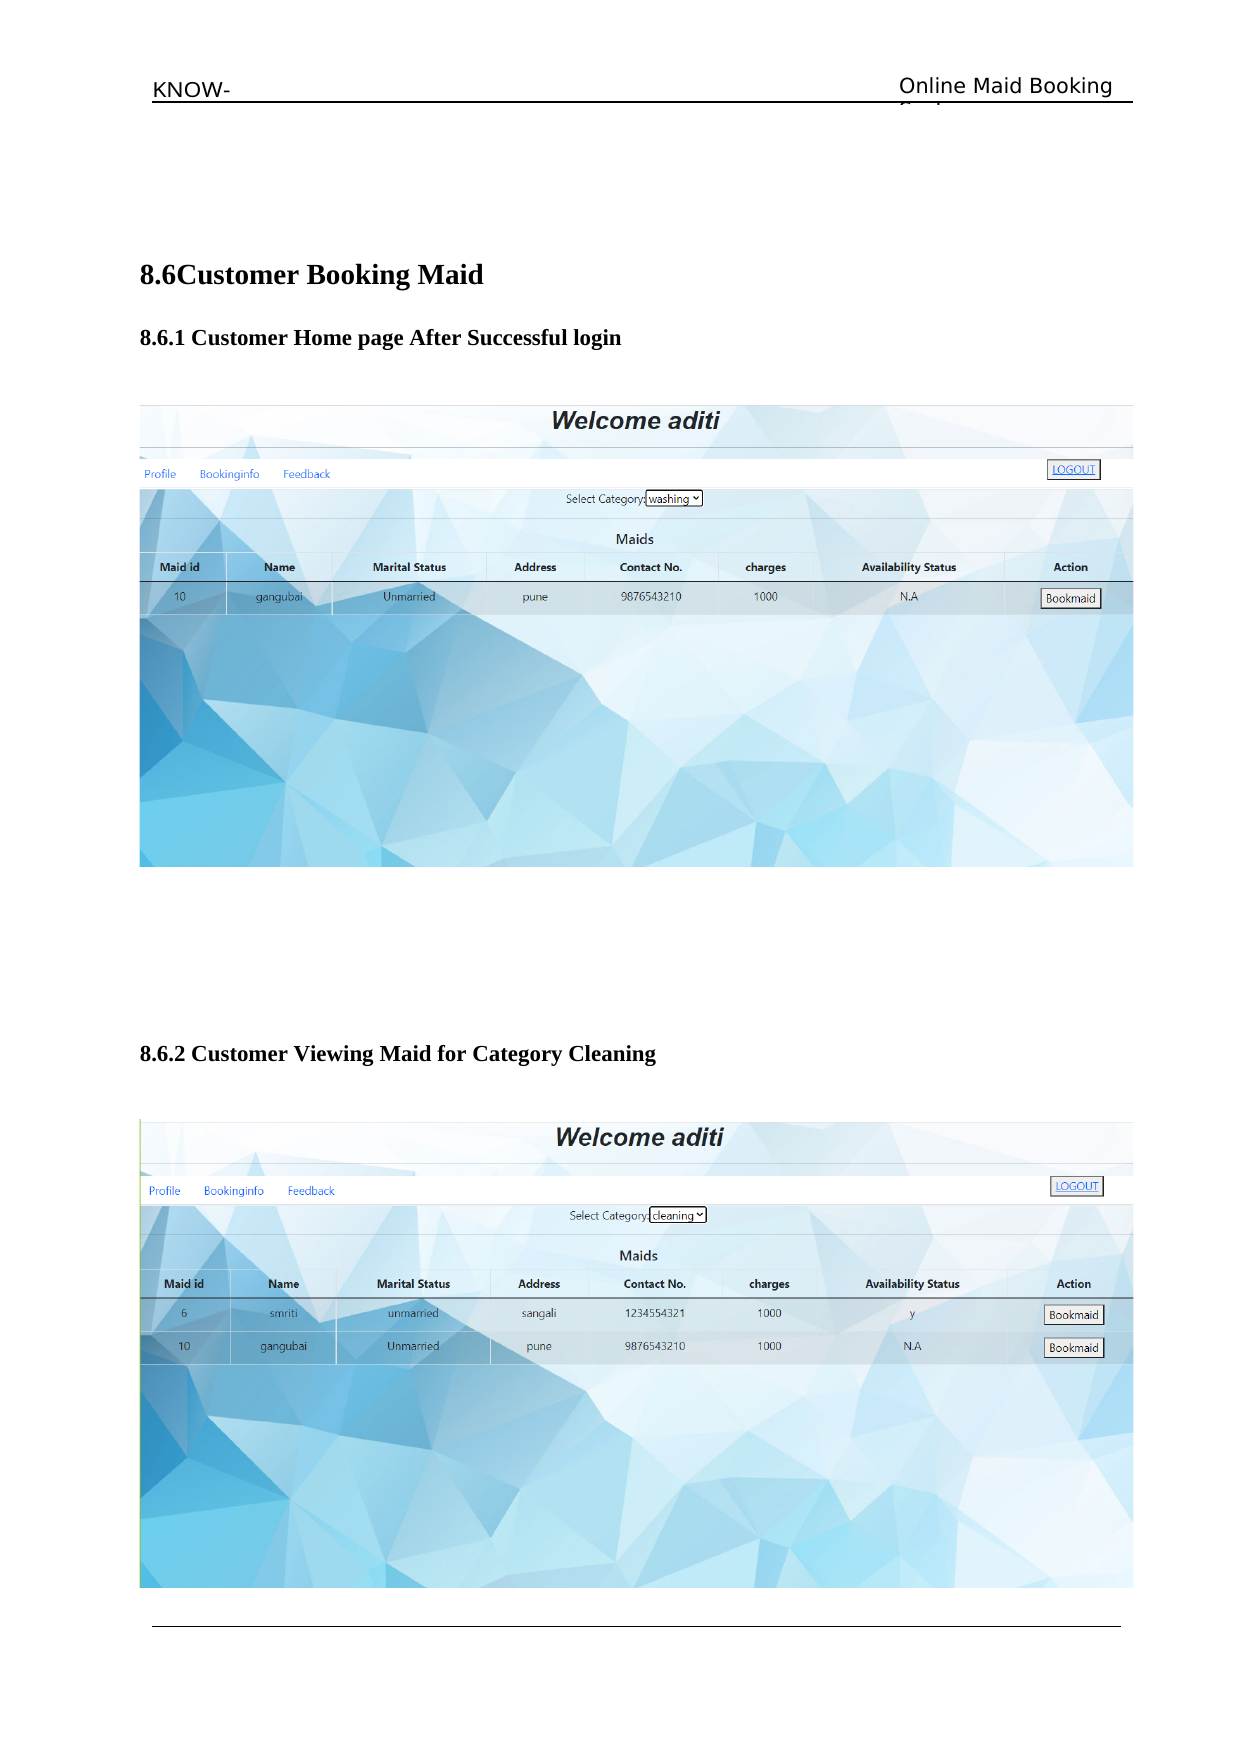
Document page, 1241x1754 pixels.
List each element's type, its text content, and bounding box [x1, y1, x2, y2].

picture [139, 1119, 1134, 1588]
text 8.6Customer Booking Maid [139, 257, 1134, 291]
picture [139, 403, 1134, 867]
text 8.6.1 Customer Home page After Successful login [139, 324, 1134, 351]
text 8.6.2 Customer Viewing Maid for Category Cleaning [139, 1041, 1134, 1067]
